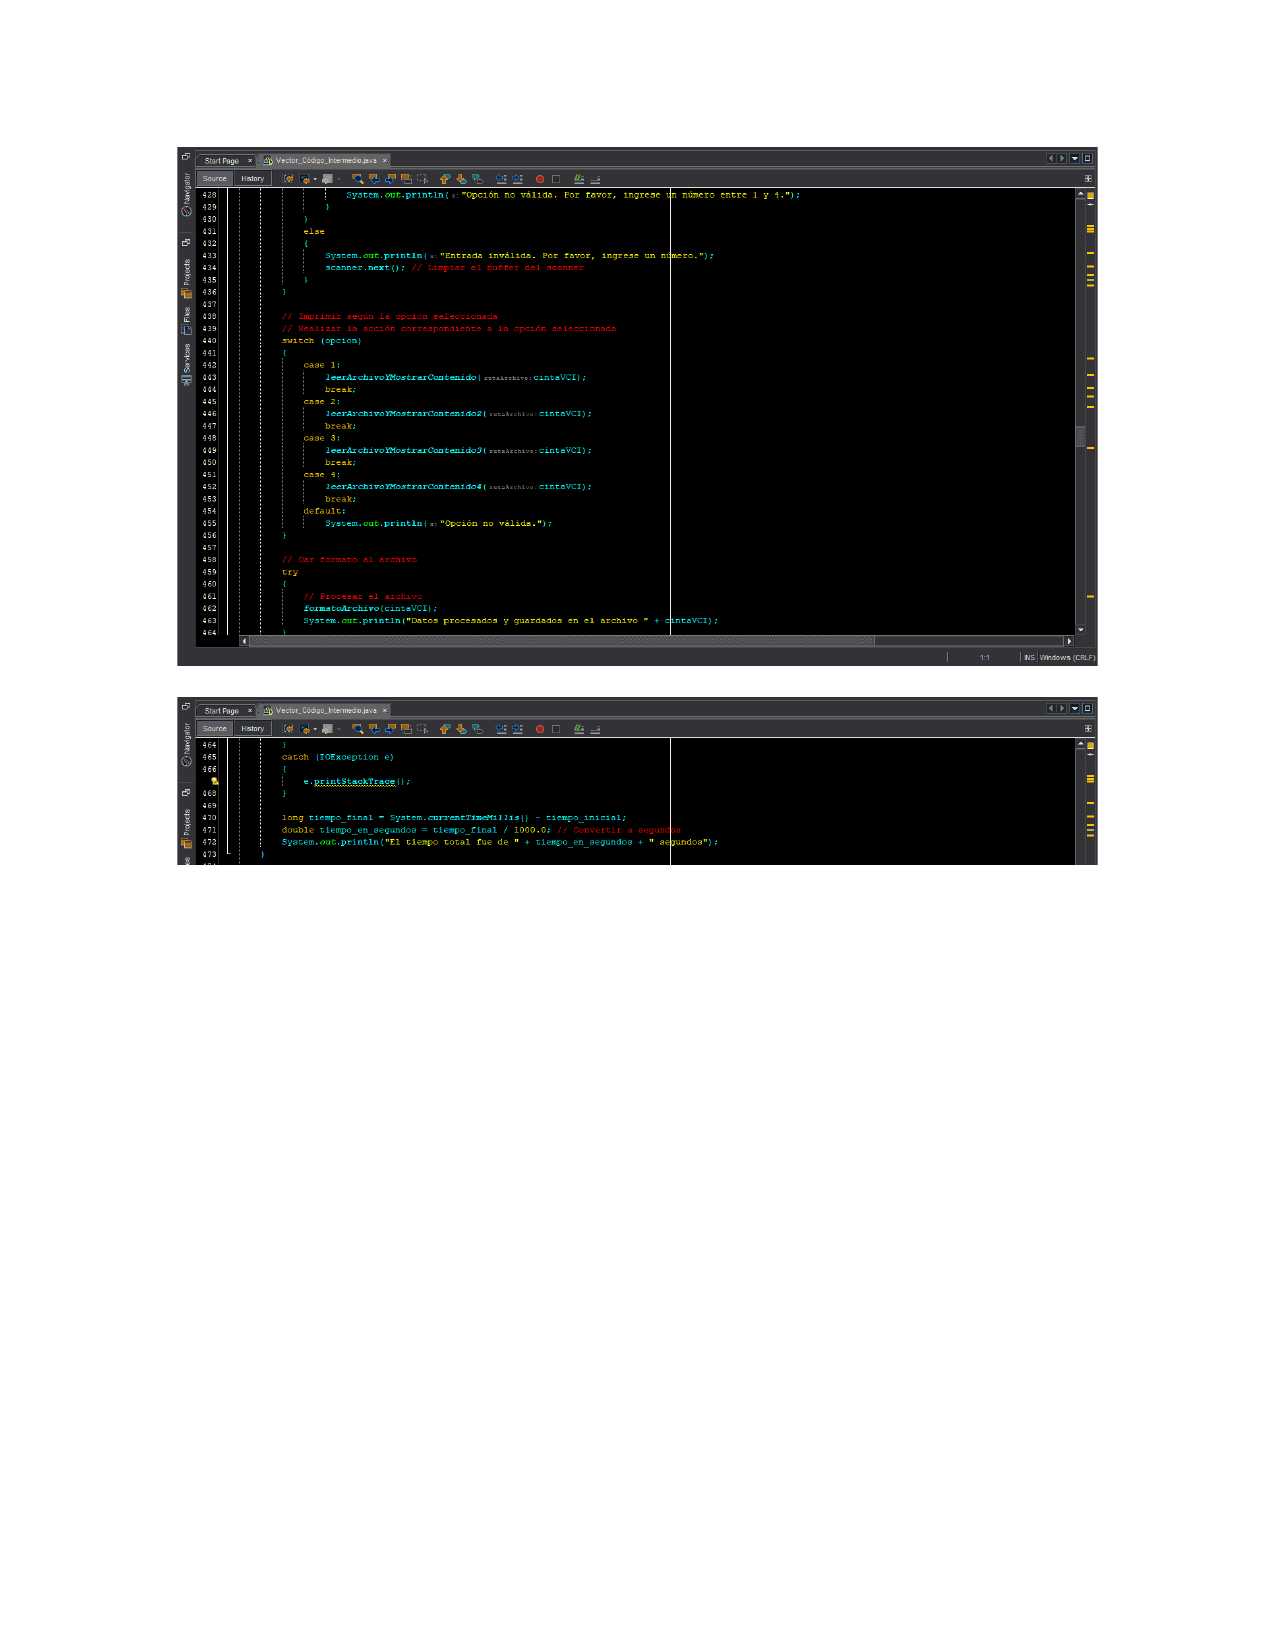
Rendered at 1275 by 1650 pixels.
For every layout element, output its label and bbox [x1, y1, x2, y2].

picture [177, 697, 1098, 865]
picture [177, 147, 1098, 666]
